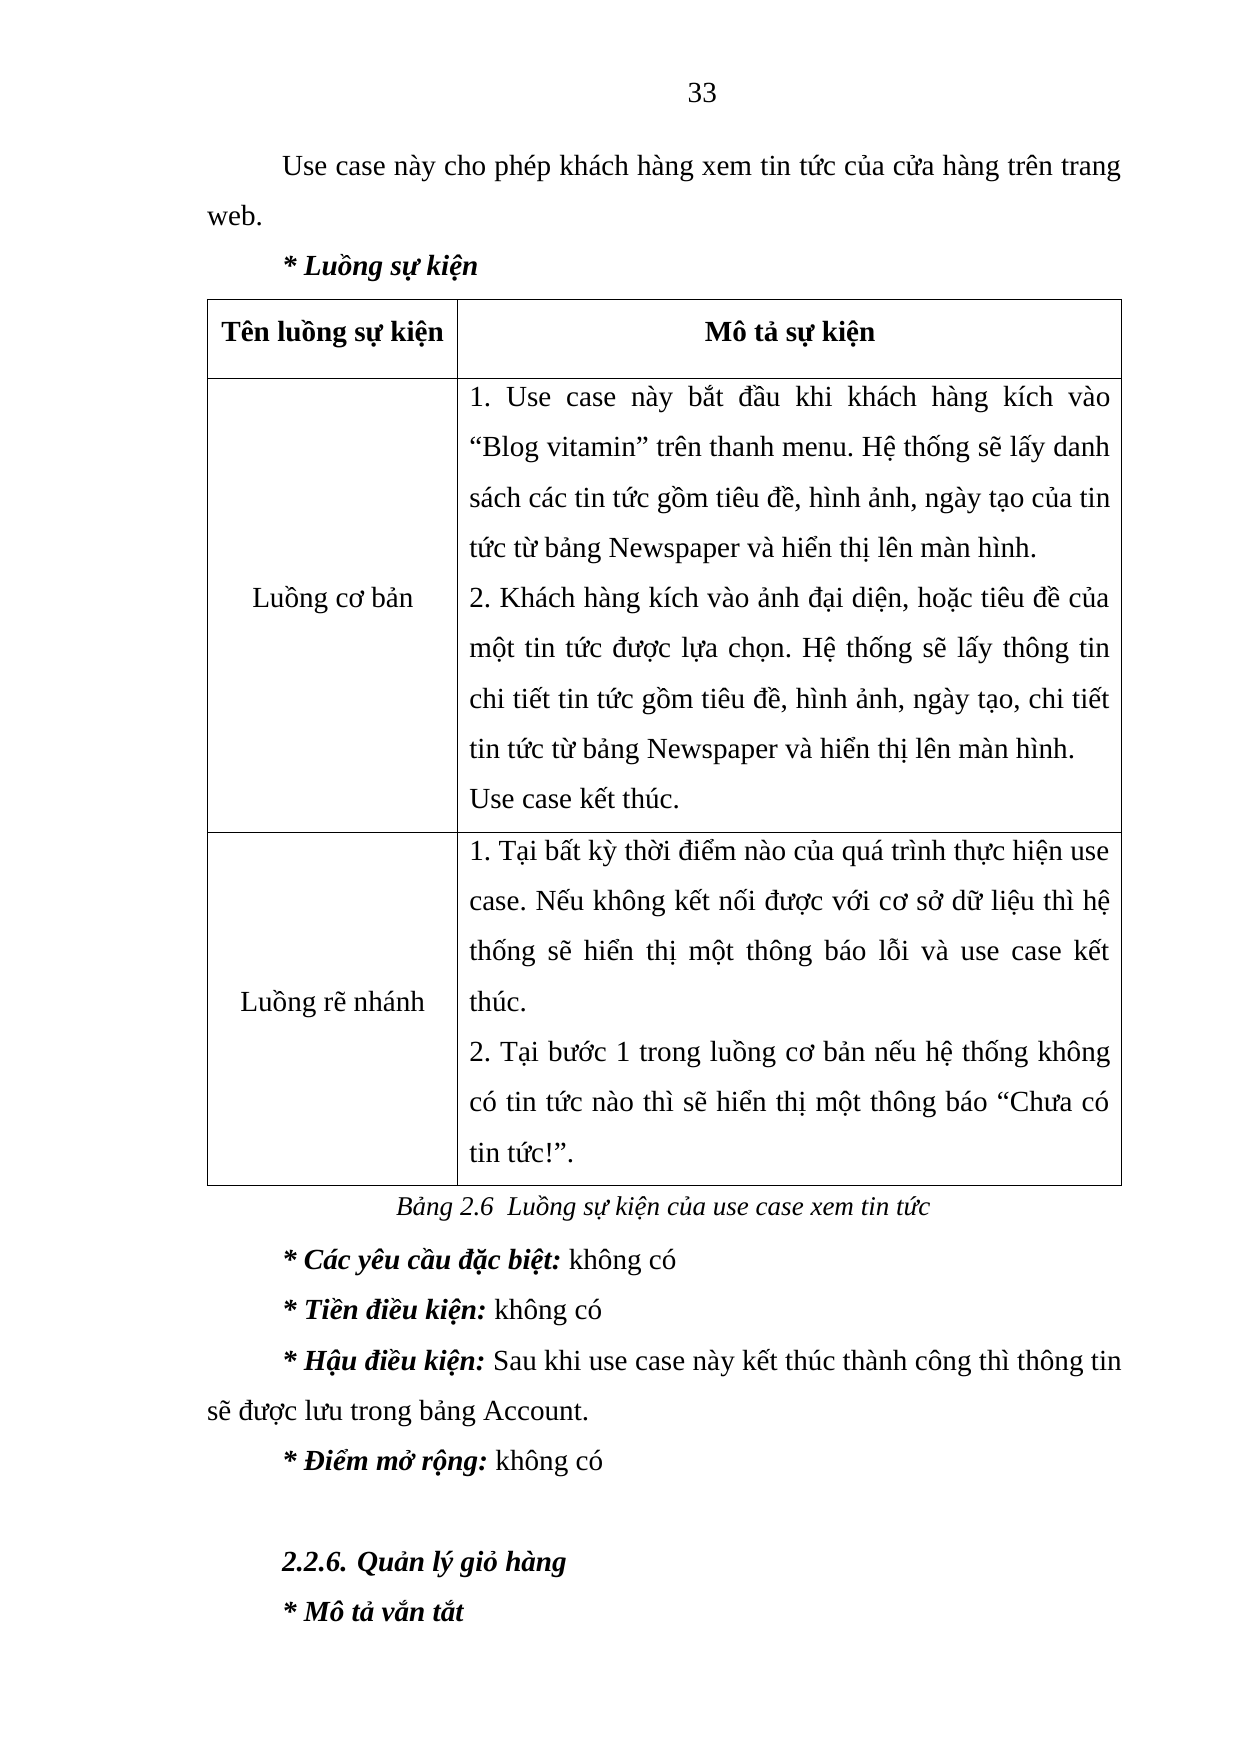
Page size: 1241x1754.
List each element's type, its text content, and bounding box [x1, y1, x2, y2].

text * Luồng sự kiện [207, 248, 1122, 282]
text * Hậu điều kiện: Sau khi use case này kết thúc thành công thì thông tin sẽ được lưu trong bảng Account. [207, 1343, 1122, 1427]
table_cell Luồng rẽ nhánh [208, 833, 457, 1185]
table_cell Luồng cơ bản [208, 379, 457, 832]
text * Tiền điều kiện: không có [207, 1292, 1122, 1326]
table_cell 1. Tại bất kỳ thời điểm nào của quá trình thực hiện use case. Nếu không kết nối được với cơ sở dữ liệu thì hệ thống sẽ hiển thị một thông báo lỗi và use case kết thúc. 2. Tại bước 1 trong luồng cơ bản nếu hệ thống không có tin tức nào thì sẽ hiển thị một thông báo “Chưa có tin tức!”. [458, 833, 1121, 1185]
text Use case này cho phép khách hàng xem tin tức của cửa hàng trên trang web. [207, 148, 1122, 232]
table_header Tên luồng sự kiện [208, 300, 457, 378]
text * Điểm mở rộng: không có [207, 1443, 1122, 1477]
table_header Mô tả sự kiện [458, 300, 1121, 378]
text * Mô tả vắn tắt [207, 1594, 1122, 1628]
text * Các yêu cầu đặc biệt: không có [207, 1242, 1122, 1276]
table_cell 1. Use case này bắt đầu khi khách hàng kích vào “Blog vitamin” trên thanh menu. Hệ thống sẽ lấy danh sách các tin tức gồm tiêu đề, hình ảnh, ngày tạo của tin tức từ bảng Newspaper và hiển thị lên màn hình. 2. Khách hàng kích vào ảnh đại diện, hoặc tiêu đề của một tin tức được lựa chọn. Hệ thống sẽ lấy thông tin chi tiết tin tức gồm tiêu đề, hình ảnh, ngày tạo, chi tiết tin tức từ bảng Newspaper và hiển thị lên màn hình. Use case kết thúc. [458, 379, 1121, 832]
subtitle Quản lý giỏ hàng [282, 1544, 1122, 1577]
